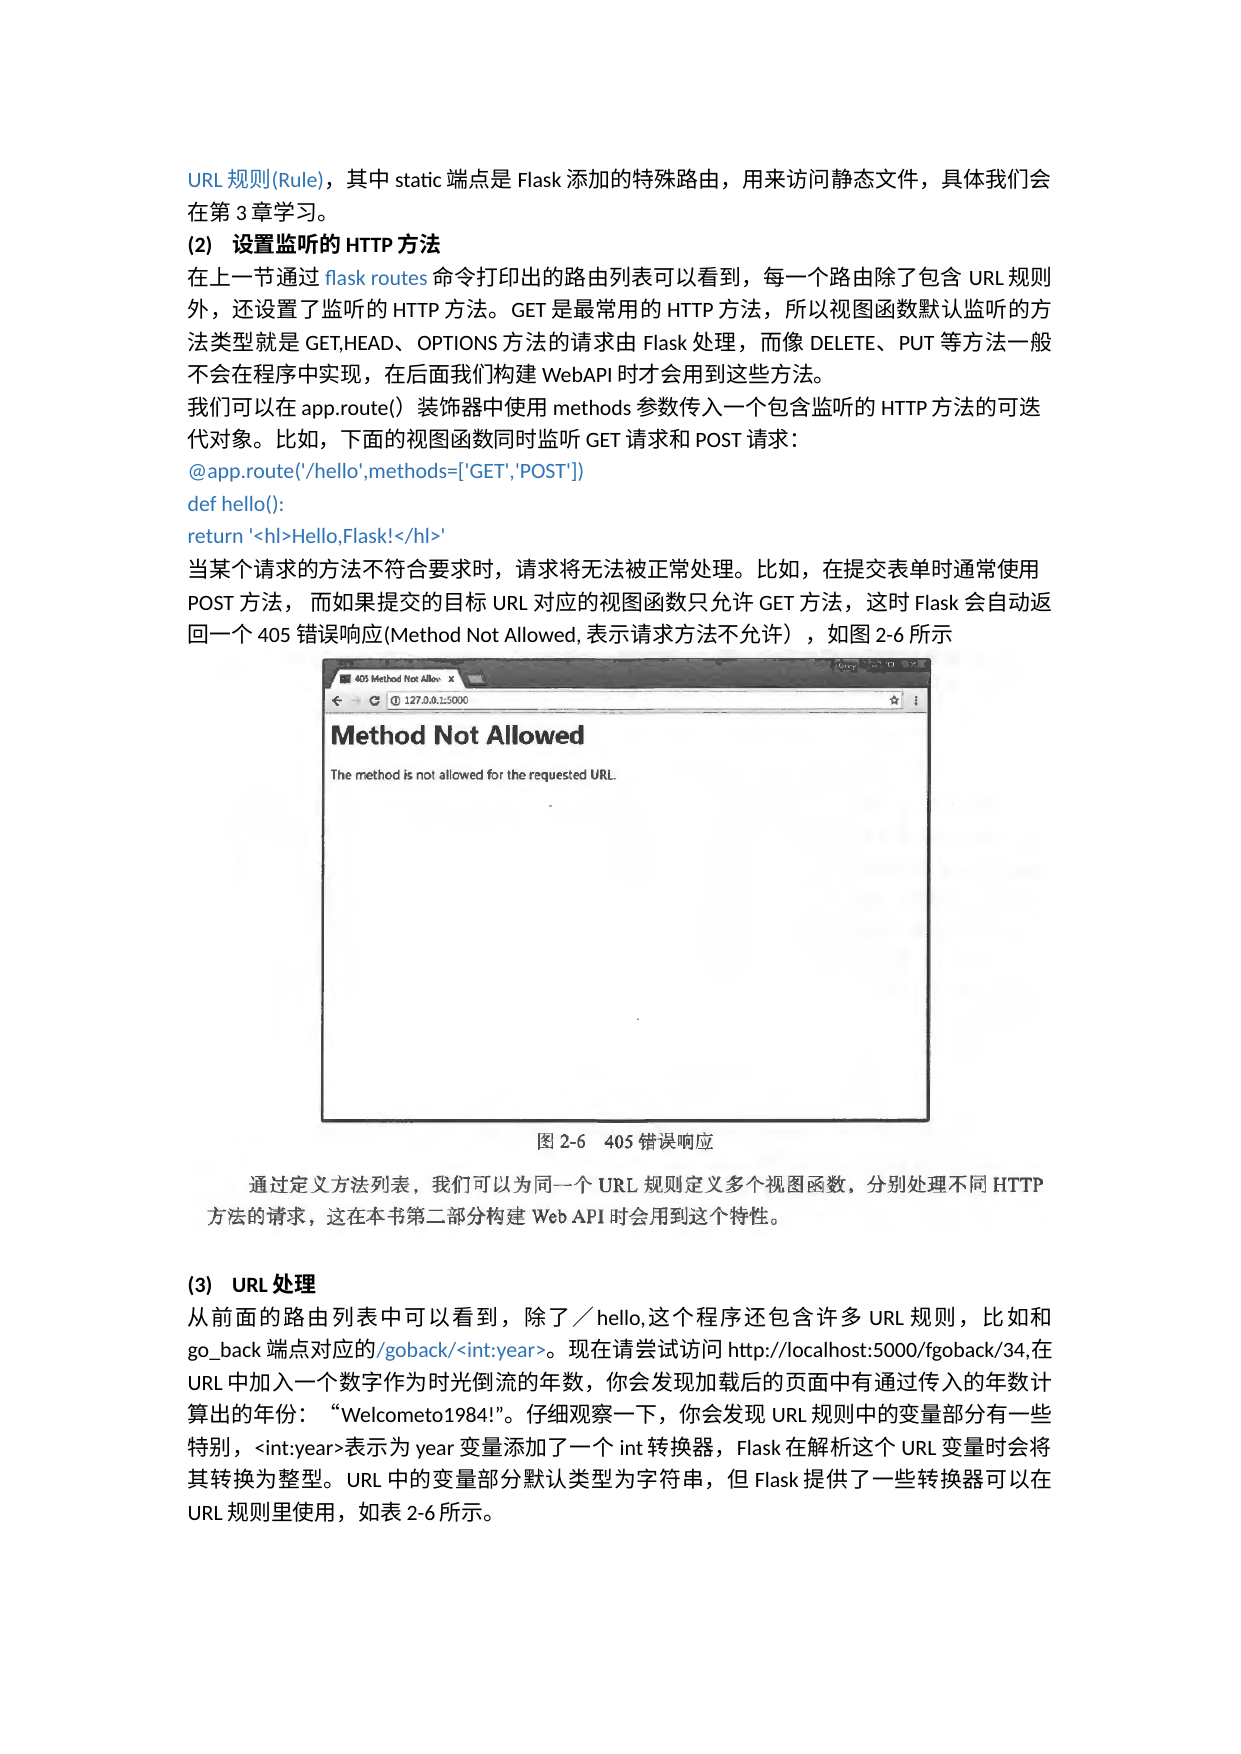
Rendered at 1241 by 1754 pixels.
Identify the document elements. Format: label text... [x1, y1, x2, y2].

text 当某个请求的方法不符合要求时，请求将无法被正常处理。比如，在提交表单时通常使用 [187, 552, 1053, 584]
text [187, 162, 1053, 227]
list 设置监听的HTTP方法 [187, 227, 1053, 259]
list URL处理 [187, 1267, 1053, 1299]
text 在上一节通过flask routes命令打印出的路由列表可以看到，每一个路由除了包含URL规则外，还设置了监听的HTTP方法。GET是最常用的HTTP方法，所以视图函数默认监听的方法类型就是GET,HEAD、OPTIONS方法的请求由Flask处理，而像DELETE、PUT等方法一般不会在程序中实现，在后面我们构建WebAPI时才会用到这些方法。 [187, 259, 1053, 389]
picture [187, 649, 1053, 1235]
text 代对象。比如，下面的视图函数同时监听GET请求和POST请求： [187, 422, 1053, 454]
text @app.route('/hello',methods=['GET','POST']) [187, 454, 1053, 487]
text return '<hl>Hello,Flask!</hl>' [187, 519, 1053, 552]
text 从前面的路由列表中可以看到，除了／hello,这个程序还包含许多URL规则，比如和go_back端点对应的/goback/<int:year>。现在请尝试访问http://localhost:5000/fgoback/34,在URL中加入一个数字作为时光倒流的年数，你会发现加载后的页面中有通过传入的年数计算出的年份：“Welcometo1984!”。仔细观察一下，你会发现URL规则中的变量部分有一些特别，<int:year>表示为year变量添加了一个int转换器，Flask在解析这个URL变量时会将其转换为整型。URL中的变量部分默认类型为字符串，但Flask提供了一些转换器可以在URL规则里使用，如表2-6所示。 [187, 1299, 1053, 1527]
text POST 方法， 而如果提交的目标URL 对应的视图函数只允许GET 方法，这时Flask 会自动返回一个405 错误响应(Method Not Allowed, 表示请求方法不允许），如图2-6 所示 [187, 584, 1053, 649]
text def hello(): [187, 487, 1053, 519]
text 我们可以在app.route(）装饰器中使用methods参数传入一个包含监听的HTTP方法的可迭 [187, 389, 1053, 422]
